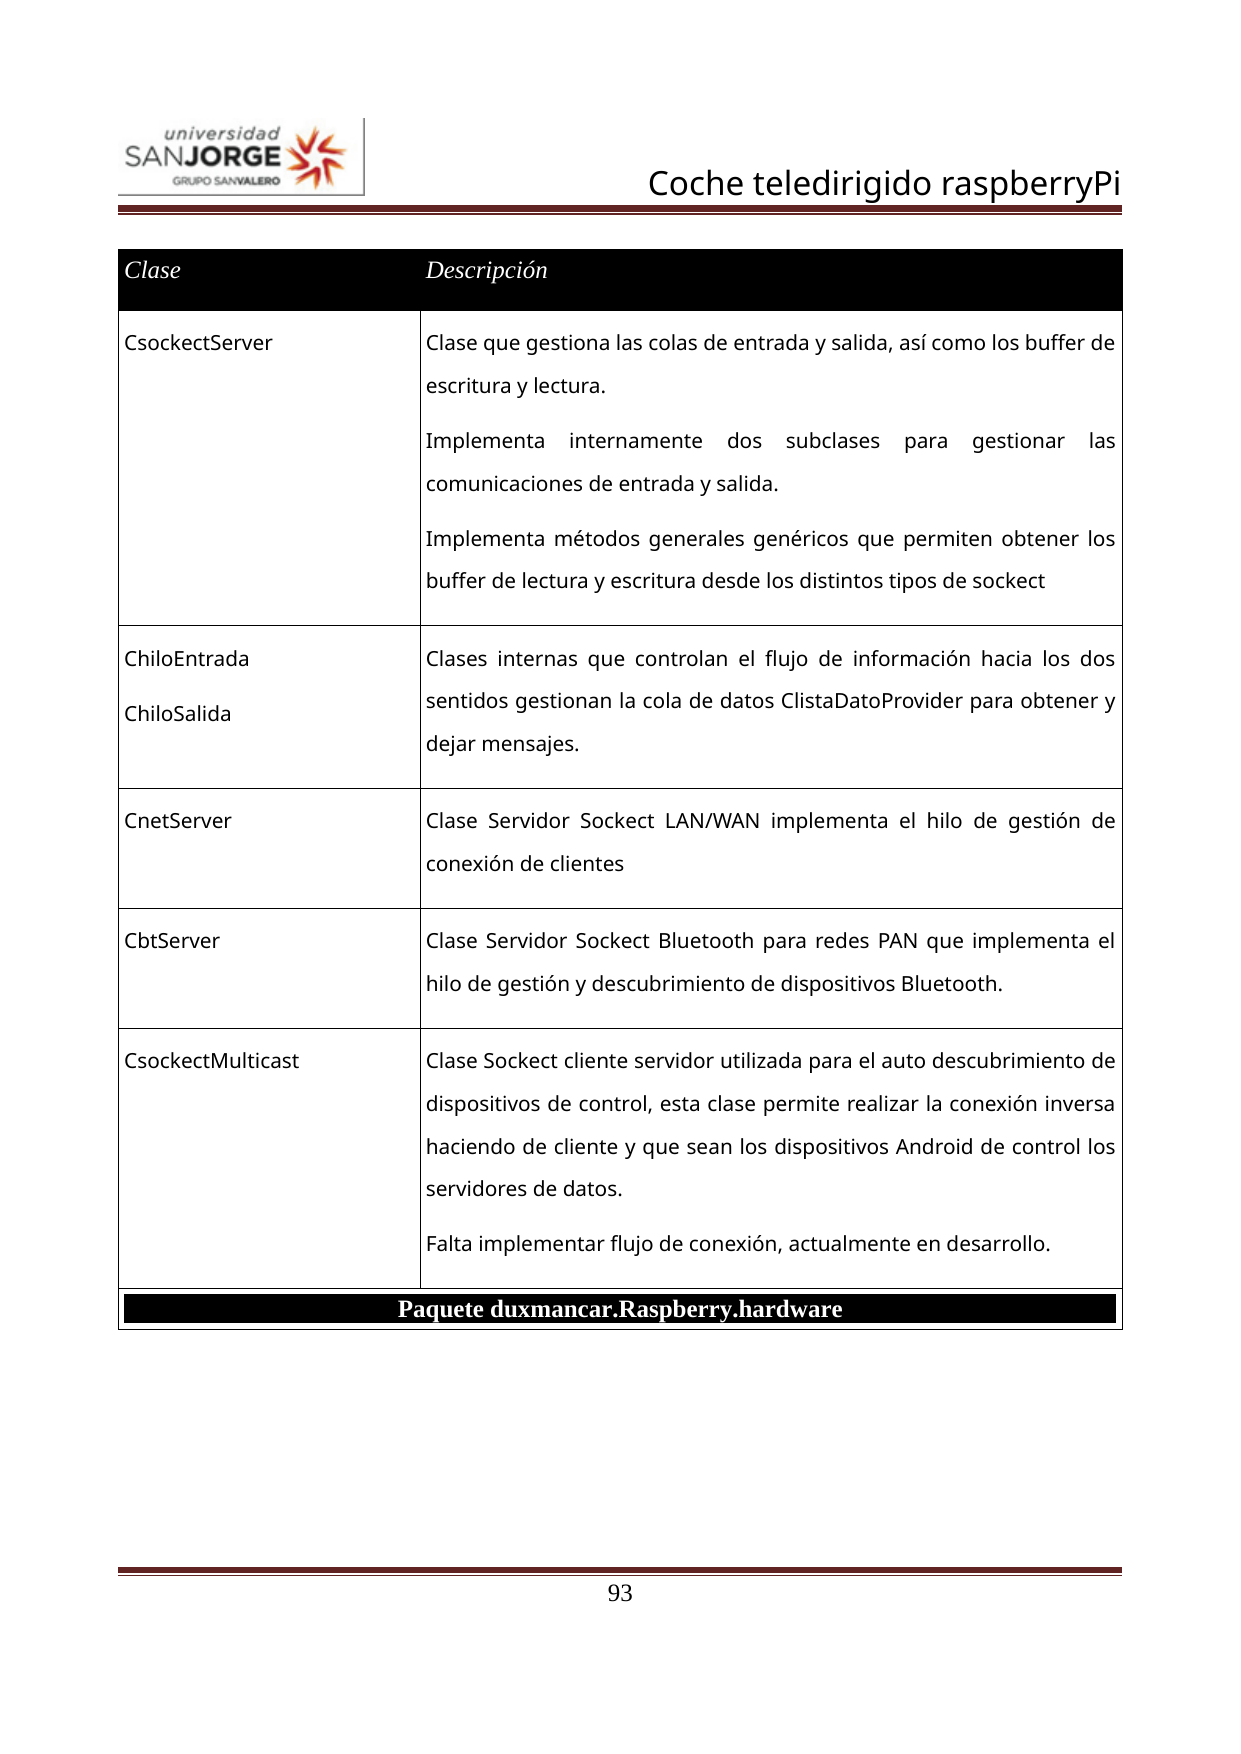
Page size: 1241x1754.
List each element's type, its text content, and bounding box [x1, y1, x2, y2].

table_cell CnetServer [119, 789, 420, 908]
table_cell Clase que gestiona las colas de entrada y salida, así como los buffer de escritura y lectura. Implementa internamente dos subclases para gestionar las comunicaciones de entrada y salida. Implementa métodos generales genéricos que permiten obtener los buffer de lectura y escritura desde los distintos tipos de sockect [421, 311, 1122, 625]
table_cell Clase [119, 250, 420, 310]
picture [118, 118, 365, 196]
table_cell Descripción [421, 250, 1122, 310]
table_cell Clase Sockect cliente servidor utilizada para el auto descubrimiento de dispositivos de control, esta clase permite realizar la conexión inversa haciendo de cliente y que sean los dispositivos Android de control los servidores de datos. Falta implementar flujo de conexión, actualmente en desarrollo. [421, 1029, 1122, 1288]
table_cell CsockectMulticast [119, 1029, 420, 1288]
table_cell Clases internas que controlan el flujo de información hacia los dos sentidos gestionan la cola de datos ClistaDatoProvider para obtener y dejar mensajes. [421, 626, 1122, 788]
table_cell CbtServer [119, 909, 420, 1028]
table_cell Paquete duxmancar.Raspberry.hardware [119, 1289, 1122, 1329]
table_cell ChiloEntrada ChiloSalida [119, 626, 420, 788]
table_cell CsockectServer [119, 311, 420, 625]
table_cell Clase Servidor Sockect LAN/WAN implementa el hilo de gestión de conexión de clientes [421, 789, 1122, 908]
table_cell Clase Servidor Sockect Bluetooth para redes PAN que implementa el hilo de gestión y descubrimiento de dispositivos Bluetooth. [421, 909, 1122, 1028]
